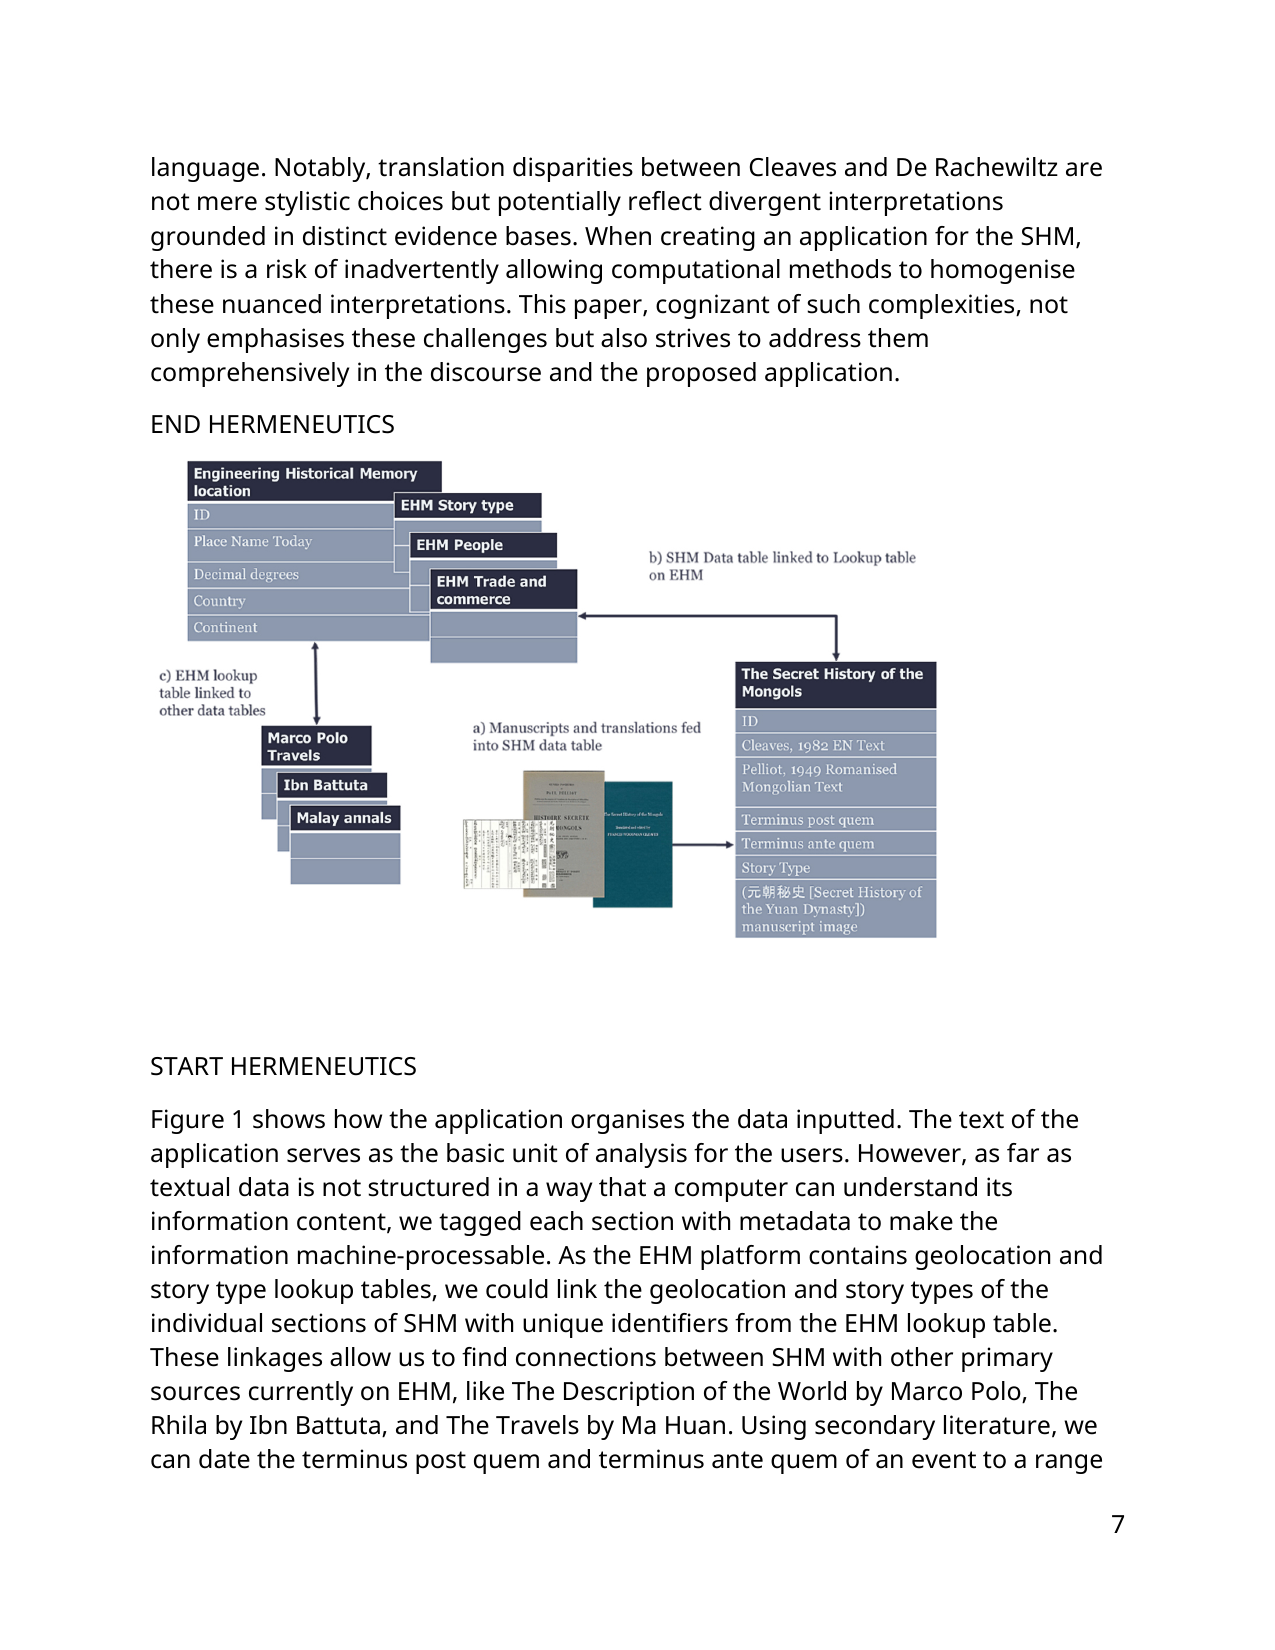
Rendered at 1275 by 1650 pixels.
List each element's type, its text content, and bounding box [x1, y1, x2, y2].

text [150, 1101, 1125, 1476]
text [150, 150, 1125, 388]
text END HERMENEUTICS [150, 407, 1125, 441]
picture [150, 460, 938, 943]
text START HERMENEUTICS [150, 1049, 1125, 1083]
